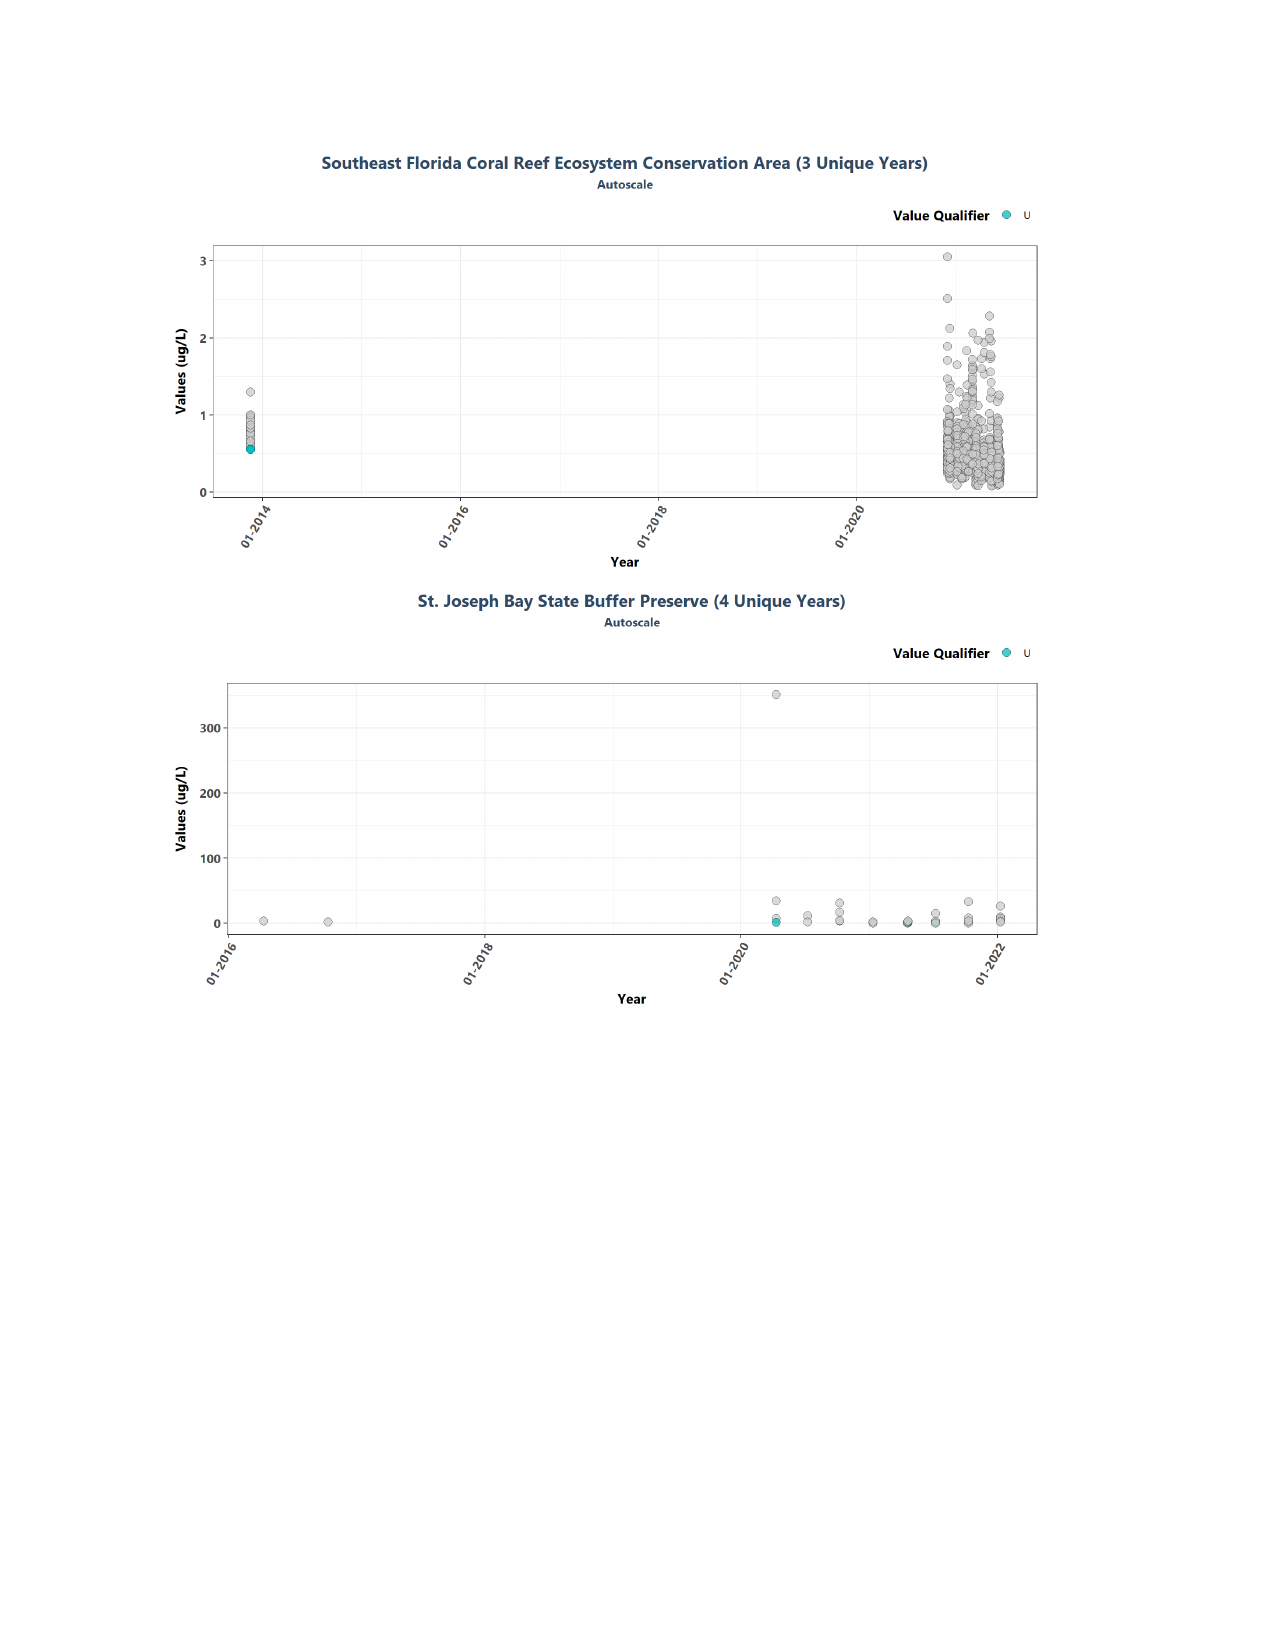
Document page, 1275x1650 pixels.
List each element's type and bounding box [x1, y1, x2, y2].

picture [168, 150, 1044, 1025]
